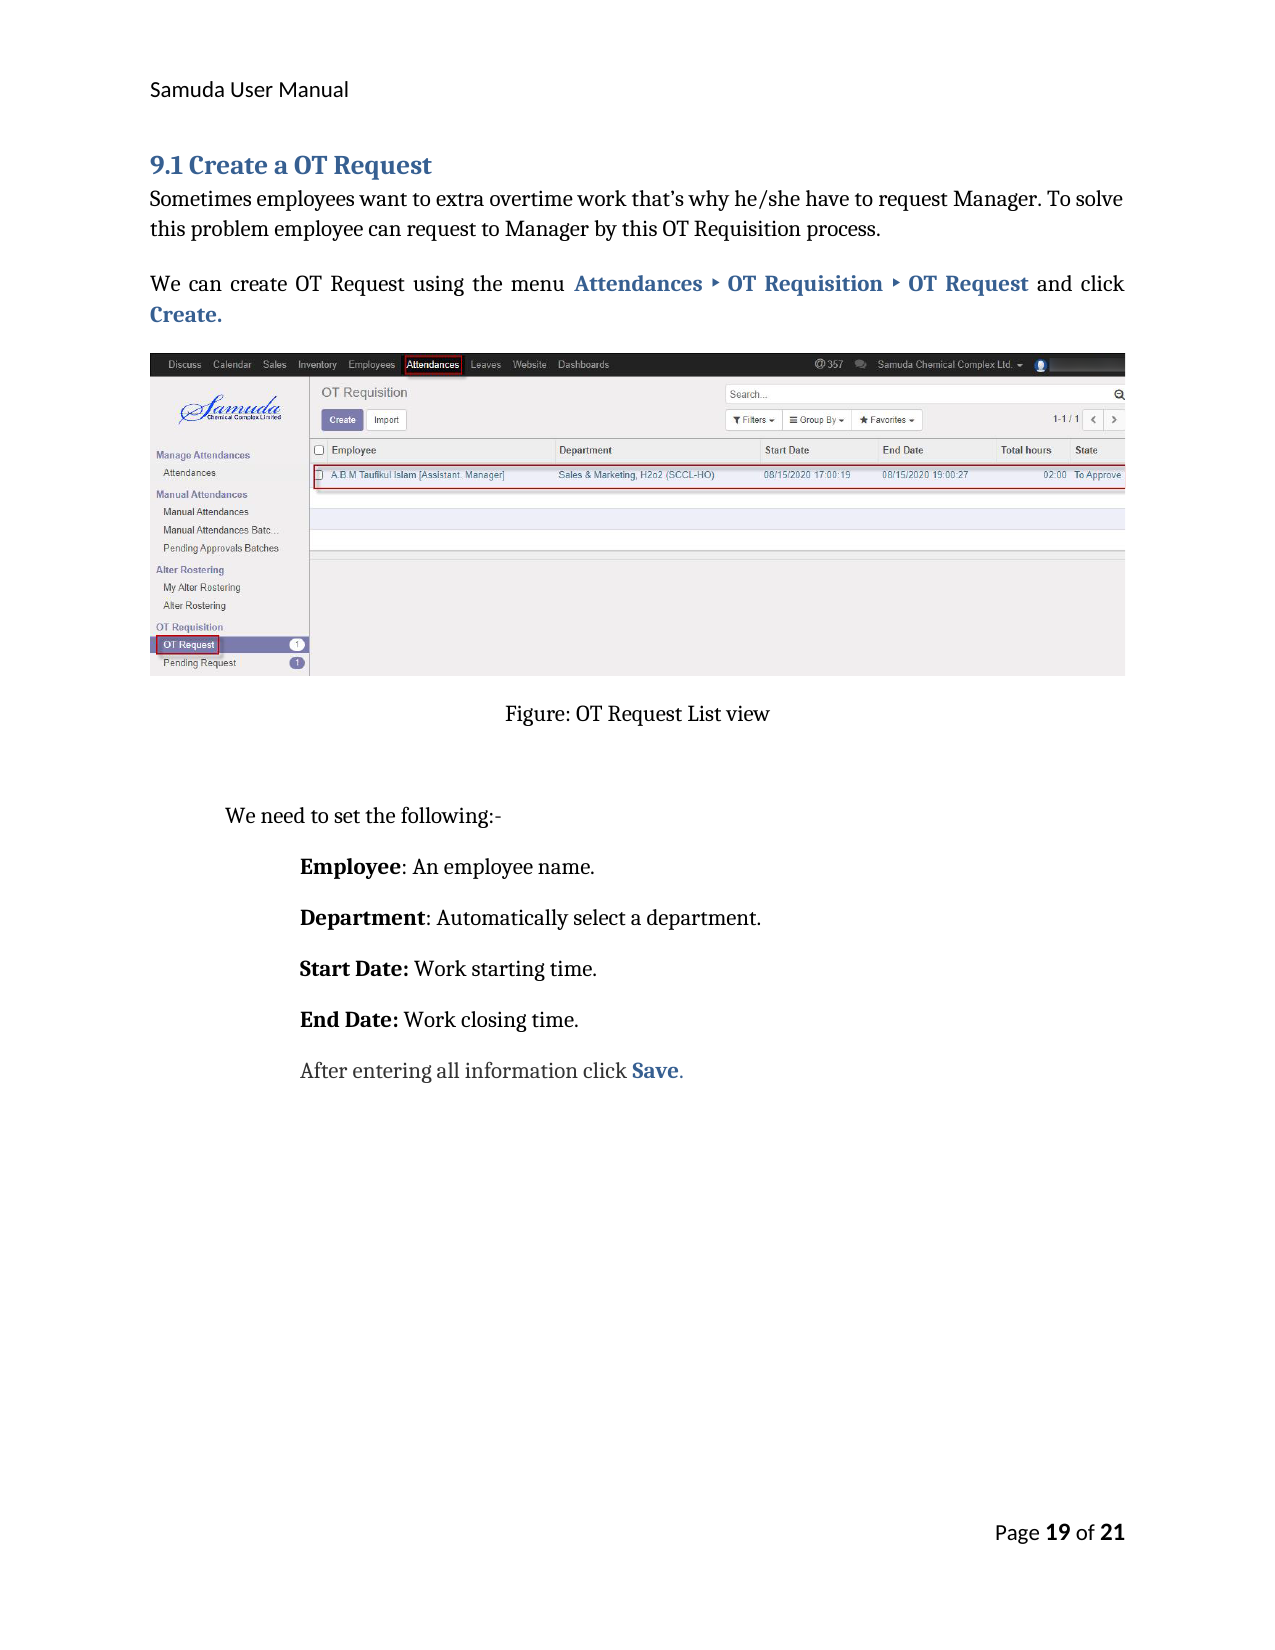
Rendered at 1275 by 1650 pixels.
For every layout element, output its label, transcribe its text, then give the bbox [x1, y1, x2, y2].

text We can create OT Request using the menu Attendances ‣ OT Requisition ‣ OT Request and click Create. [150, 267, 1125, 328]
text We need to set the following:- [150, 802, 1125, 829]
text Employee: An employee name. [187, 853, 1125, 880]
text Sometimes employees want to extra overtime work that’s why he/she have to request Manager. To solve this problem employee can request to Manager by this OT Requisition process. [150, 186, 1125, 242]
text Start Date: Work starting time. [187, 956, 1125, 982]
text End Date: Work closing time. [187, 1007, 1125, 1033]
subtitle 9.1 Create a OT Request [150, 150, 1125, 181]
text Department: Automatically select a department. [187, 904, 1125, 931]
text After entering all information click Save. [150, 1058, 1125, 1084]
text Figure: OT Request List view [150, 700, 1125, 727]
picture [150, 353, 1125, 676]
